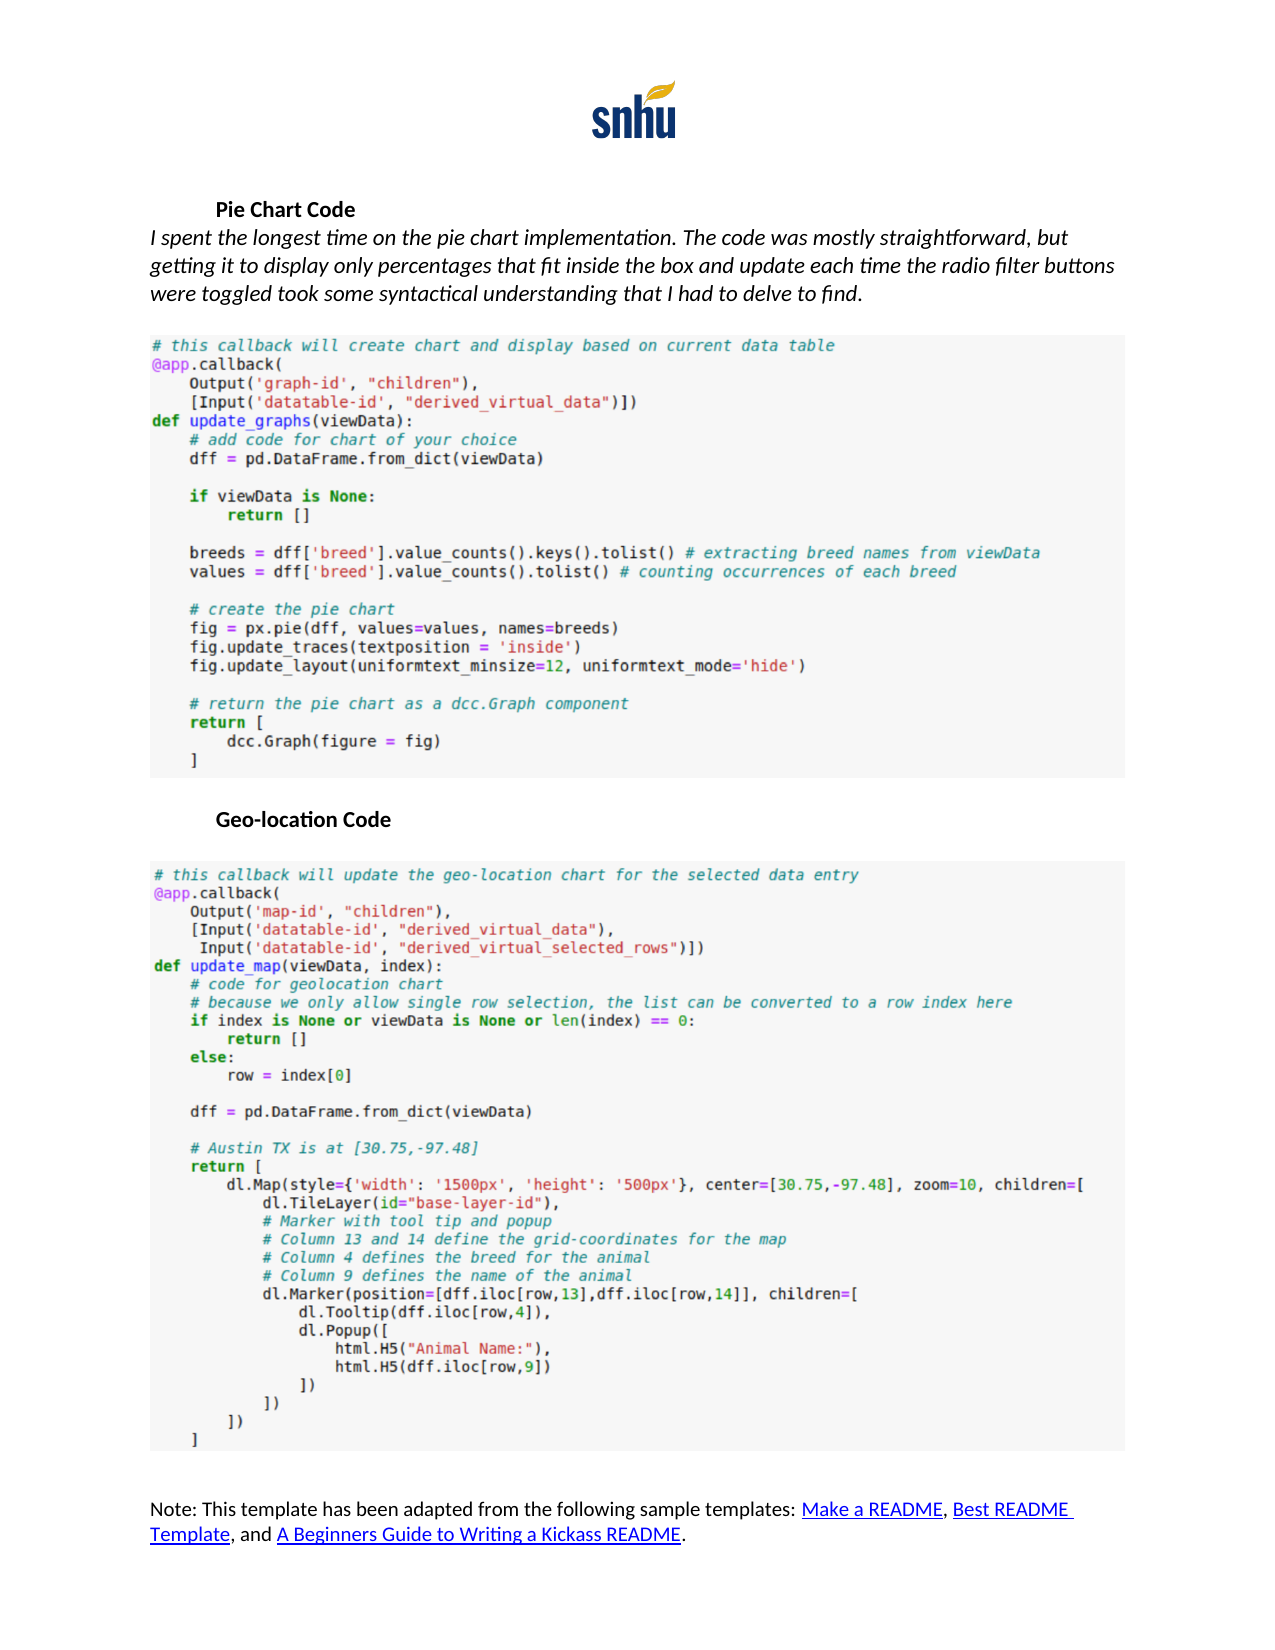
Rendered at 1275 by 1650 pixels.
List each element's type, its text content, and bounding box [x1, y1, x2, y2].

picture [573, 75, 702, 147]
text Pie Chart Code [150, 195, 1125, 223]
text Geo-location Code [150, 806, 1125, 834]
picture [150, 861, 1125, 1451]
picture [150, 335, 1125, 778]
text I spent the longest time on the pie chart implementation. The code was mostly straightforward, but getting it to display only percentages that fit inside the box and update each time the radio filter buttons were toggled took some syntactical understanding that I had to delve to find. [150, 223, 1125, 307]
